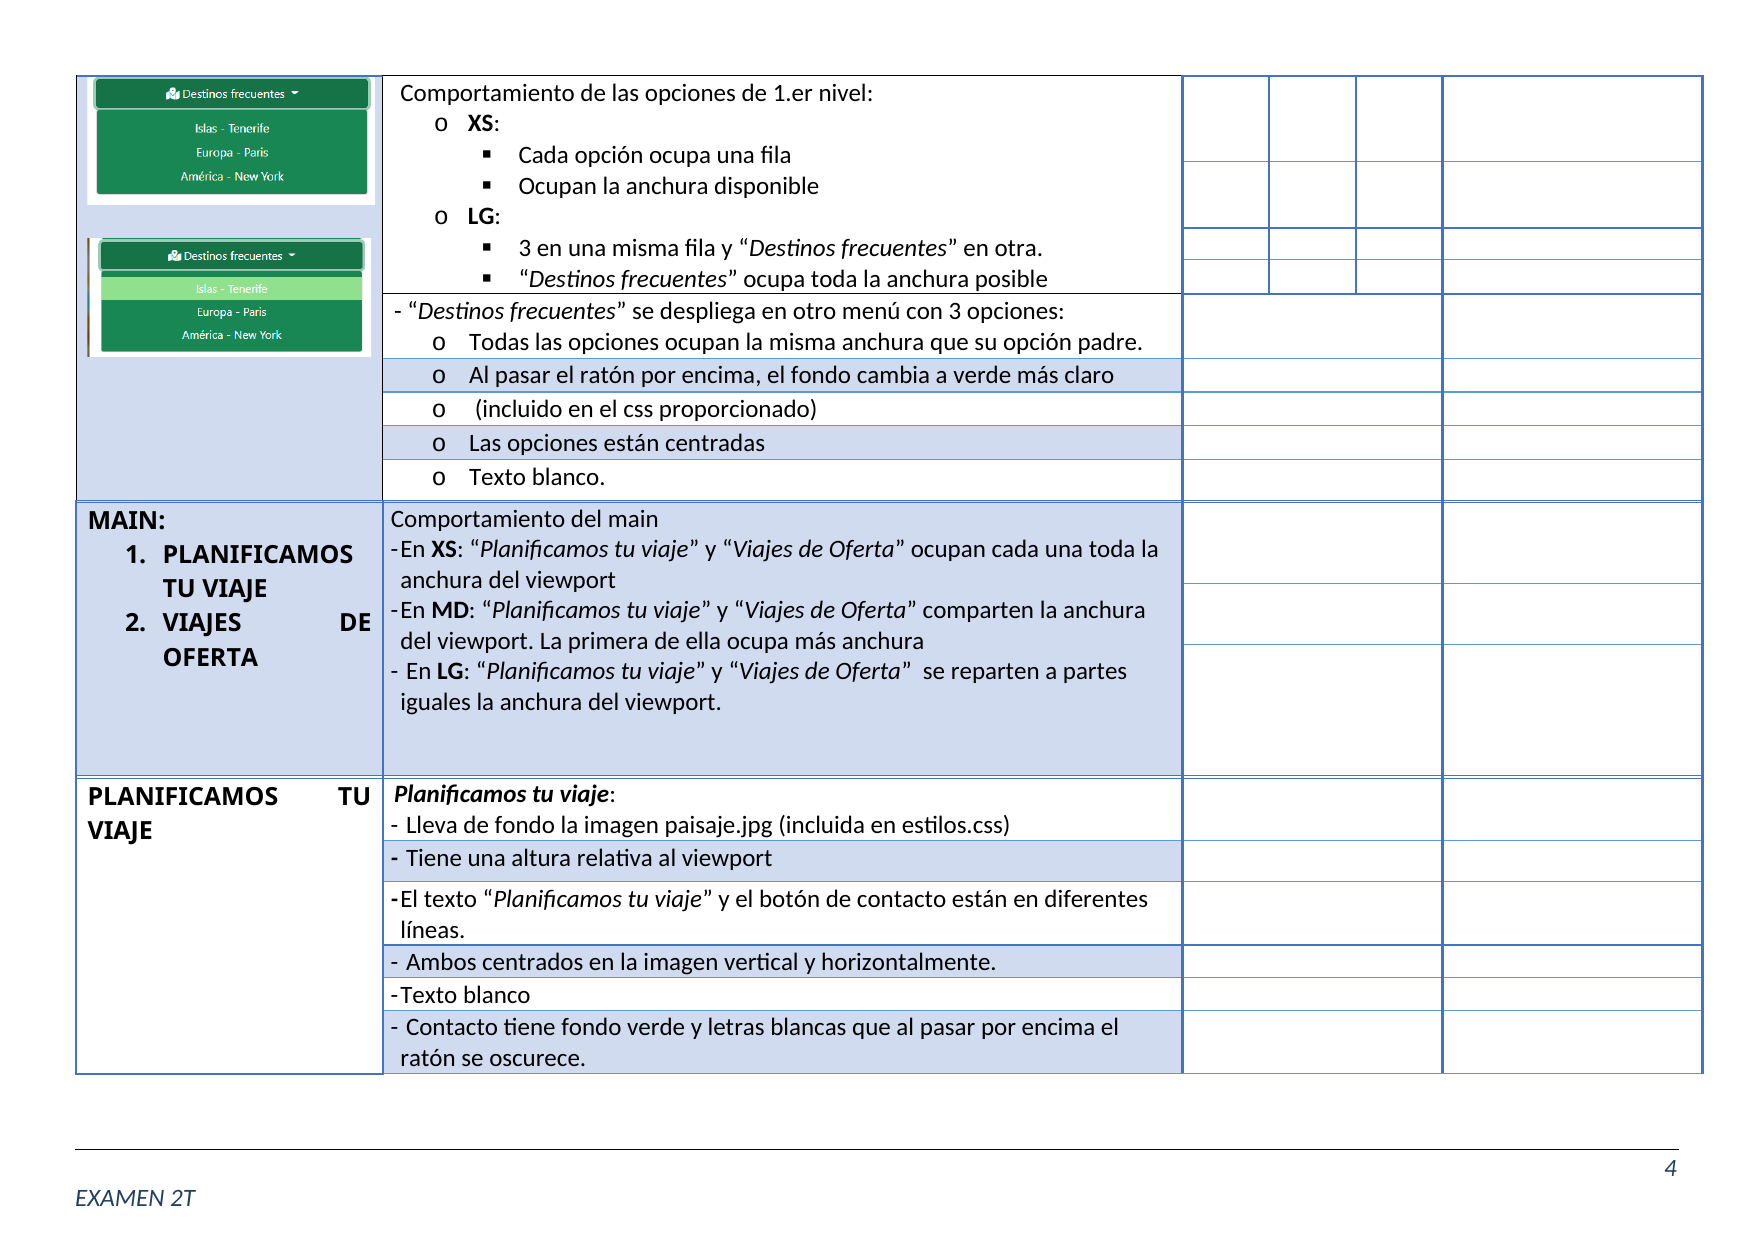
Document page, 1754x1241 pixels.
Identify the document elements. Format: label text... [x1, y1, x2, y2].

table_cell [1444, 426, 1701, 459]
table_cell [1444, 260, 1701, 293]
table_cell [1444, 779, 1701, 839]
table_cell [1444, 229, 1701, 259]
table_cell [1444, 946, 1701, 977]
table_cell [1184, 1011, 1441, 1073]
table_cell Comportamiento de las opciones de 1.er nivel: XS: Cada opción ocupa una fila Ocupan la anchura disponible LG: 3 en una misma fila y “Destinos frecuentes” en otra. “Destinos frecuentes” ocupa toda la anchura posible [383, 76, 1181, 293]
table_cell [1184, 841, 1441, 881]
table_cell [1184, 77, 1268, 161]
table_cell PLANIFICAMOS TU VIAJE XS: [77, 779, 382, 1073]
table_cell [1444, 295, 1701, 358]
table_cell [1444, 162, 1701, 227]
table_cell [1444, 645, 1701, 775]
table_cell [1184, 162, 1268, 227]
table_cell Las opciones están centradas [383, 426, 1181, 459]
table_cell [1184, 779, 1441, 839]
table_cell (incluido en el css proporcionado) [383, 393, 1181, 425]
table_cell [1444, 503, 1701, 583]
table_cell [1357, 162, 1441, 227]
table_cell [1184, 882, 1441, 944]
table_cell [1444, 584, 1701, 644]
table_cell [1184, 946, 1441, 977]
table_cell [1184, 295, 1441, 358]
table_cell [1184, 426, 1441, 459]
table_cell [1184, 393, 1441, 425]
table_cell El texto “Planificamos tu viaje” y el botón de contacto están en diferentes líneas. [384, 882, 1181, 944]
table_cell [1444, 77, 1701, 161]
table_cell [1444, 978, 1701, 1009]
table_cell Contacto tiene fondo verde y letras blancas que al pasar por encima el ratón se oscurece. [384, 1011, 1181, 1073]
table_cell [1270, 260, 1355, 293]
table_cell [1444, 841, 1701, 881]
table_cell [1357, 260, 1441, 293]
table_cell Comportamiento del main En XS: “Planificamos tu viaje” y “Viajes de Oferta” ocupan cada una toda la anchura del viewport En MD: “Planificamos tu viaje” y “Viajes de Oferta” comparten la anchura del viewport. La primera de ella ocupa más anchura En LG: “Planificamos tu viaje” y “Viajes de Oferta” se reparten a partes iguales la anchura del viewport. [384, 503, 1181, 775]
table_cell Planificamos tu viaje: Lleva de fondo la imagen paisaje.jpg (incluida en estilos.css) [384, 779, 1181, 839]
table_cell [1184, 359, 1441, 391]
table_cell [1357, 77, 1441, 161]
table_cell [1357, 229, 1441, 259]
table_cell [1184, 260, 1268, 293]
table_cell [1184, 229, 1268, 259]
table_cell [1270, 229, 1355, 259]
table_cell [1184, 460, 1441, 500]
table_cell Tiene una altura relativa al viewport [384, 841, 1181, 881]
table_cell [1270, 77, 1355, 161]
table_cell [1444, 1011, 1701, 1073]
table_cell [1184, 645, 1441, 775]
table_cell Al pasar el ratón por encima, el fondo cambia a verde más claro [383, 359, 1181, 391]
picture [87, 238, 372, 357]
table_cell [1444, 882, 1701, 944]
table_cell MAIN: PLANIFICAMOS TU VIAJE VIAJES DE OFERTA [77, 503, 382, 775]
table_cell [1444, 460, 1701, 500]
table_cell - “Destinos frecuentes” se despliega en otro menú con 3 opciones: Todas las opciones ocupan la misma anchura que su opción padre. [383, 294, 1181, 358]
table_cell [1270, 162, 1355, 227]
table_cell Texto blanco. [383, 460, 1181, 500]
table_cell [1184, 978, 1441, 1009]
table_cell [1444, 359, 1701, 391]
table_cell [1184, 503, 1441, 583]
picture [87, 77, 375, 205]
table_cell Texto blanco [384, 978, 1181, 1009]
table_cell [1184, 584, 1441, 644]
table_cell [1444, 393, 1701, 425]
table_cell Ambos centrados en la imagen vertical y horizontalmente. [384, 946, 1181, 977]
